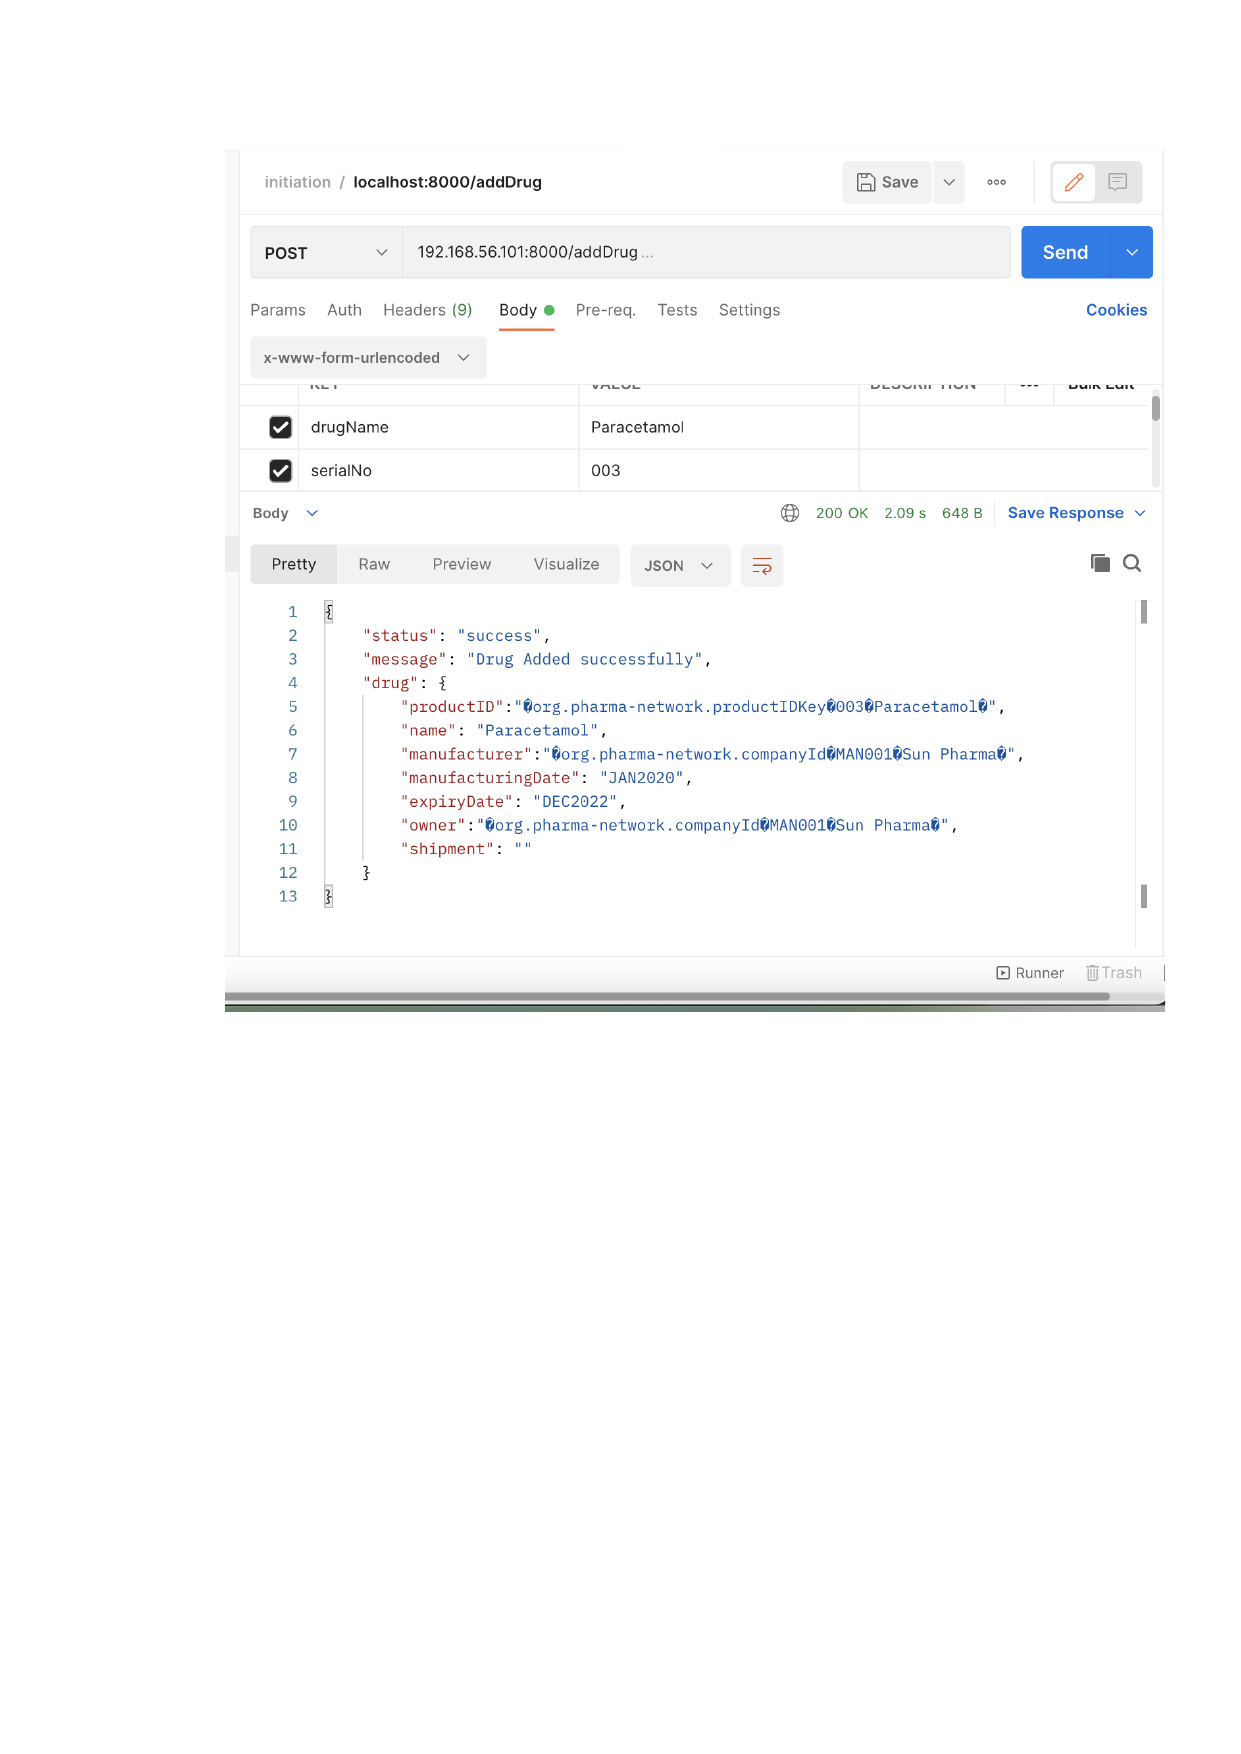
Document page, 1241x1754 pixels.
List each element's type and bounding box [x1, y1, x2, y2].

picture [225, 150, 1166, 1012]
